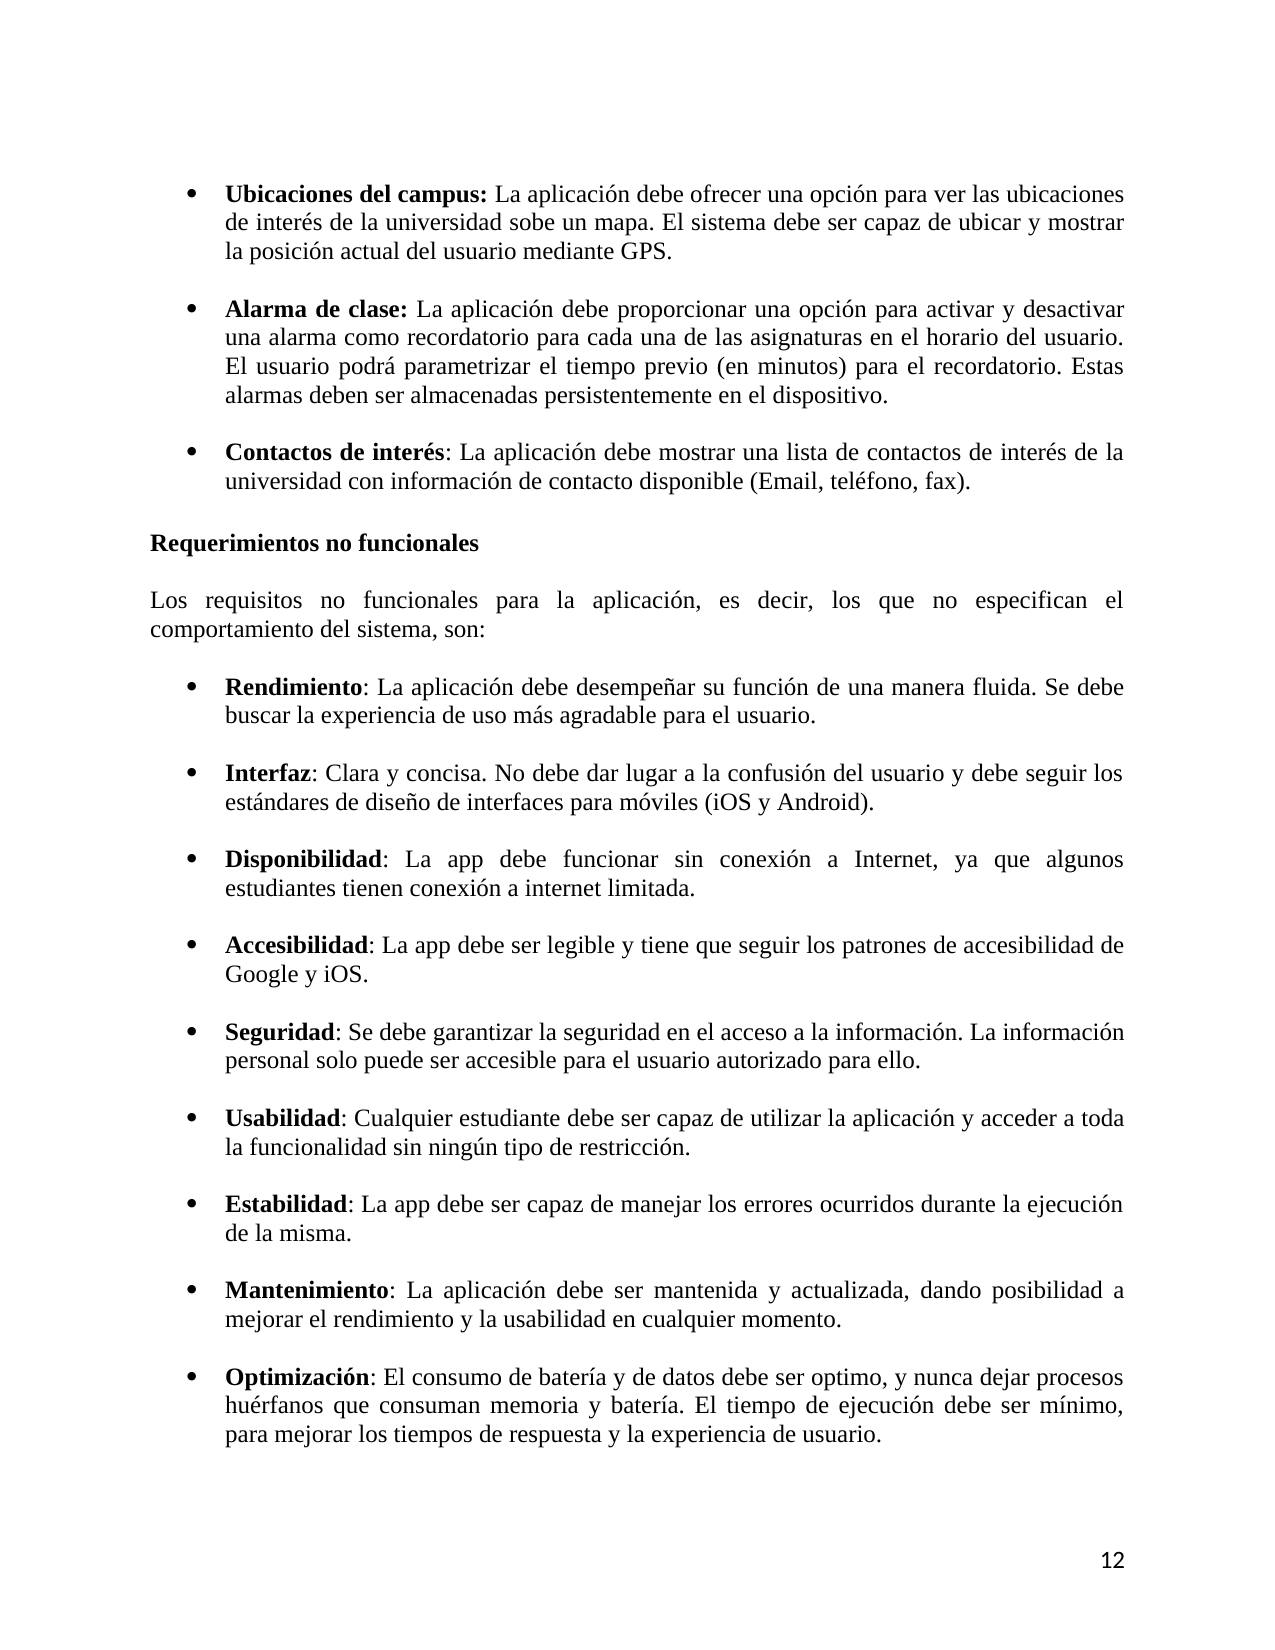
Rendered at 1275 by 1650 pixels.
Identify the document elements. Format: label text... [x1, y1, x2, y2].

list Estabilidad: La app debe ser capaz de manejar los errores ocurridos durante la ejecución de la misma. [187, 1189, 1125, 1247]
list Seguridad: Se debe garantizar la seguridad en el acceso a la información. La información personal solo puede ser accesible para el usuario autorizado para ello. [187, 1017, 1125, 1074]
list Usabilidad: Cualquier estudiante debe ser capaz de utilizar la aplicación y acceder a toda la funcionalidad sin ningún tipo de restricción. [187, 1103, 1125, 1160]
list Rendimiento: La aplicación debe desempeñar su función de una manera fluida. Se debe buscar la experiencia de uso más agradable para el usuario. [187, 672, 1125, 729]
list Ubicaciones del campus: La aplicación debe ofrecer una opción para ver las ubicaciones de interés de la universidad sobe un mapa. El sistema debe ser capaz de ubicar y mostrar la posición actual del usuario mediante GPS. [187, 179, 1125, 265]
subtitle Requerimientos no funcionales [150, 528, 1125, 557]
list Accesibilidad: La app debe ser legible y tiene que seguir los patrones de accesibilidad de Google y iOS. [187, 930, 1125, 988]
list Mantenimiento: La aplicación debe ser mantenida y actualizada, dando posibilidad a mejorar el rendimiento y la usabilidad en cualquier momento. [187, 1275, 1125, 1333]
list Optimización: El consumo de batería y de datos debe ser optimo, y nunca dejar procesos huérfanos que consuman memoria y batería. El tiempo de ejecución debe ser mínimo, para mejorar los tiempos de respuesta y la experiencia de usuario. [187, 1362, 1125, 1448]
text Los requisitos no funcionales para la aplicación, es decir, los que no especifican el comportamiento del sistema, son: [150, 585, 1125, 643]
list Interfaz: Clara y concisa. No debe dar lugar a la confusión del usuario y debe seguir los estándares de diseño de interfaces para móviles (iOS y Android). [187, 758, 1125, 815]
list Alarma de clase: La aplicación debe proporcionar una opción para activar y desactivar una alarma como recordatorio para cada una de las asignaturas en el horario del usuario. El usuario podrá parametrizar el tiempo previo (en minutos) para el recordatorio. Estas alarmas deben ser almacenadas persistentemente en el dispositivo. [187, 294, 1125, 409]
list Contactos de interés: La aplicación debe mostrar una lista de contactos de interés de la universidad con información de contacto disponible (Email, teléfono, fax). [187, 437, 1125, 495]
list Disponibilidad: La app debe funcionar sin conexión a Internet, ya que algunos estudiantes tienen conexión a internet limitada. [187, 844, 1125, 902]
